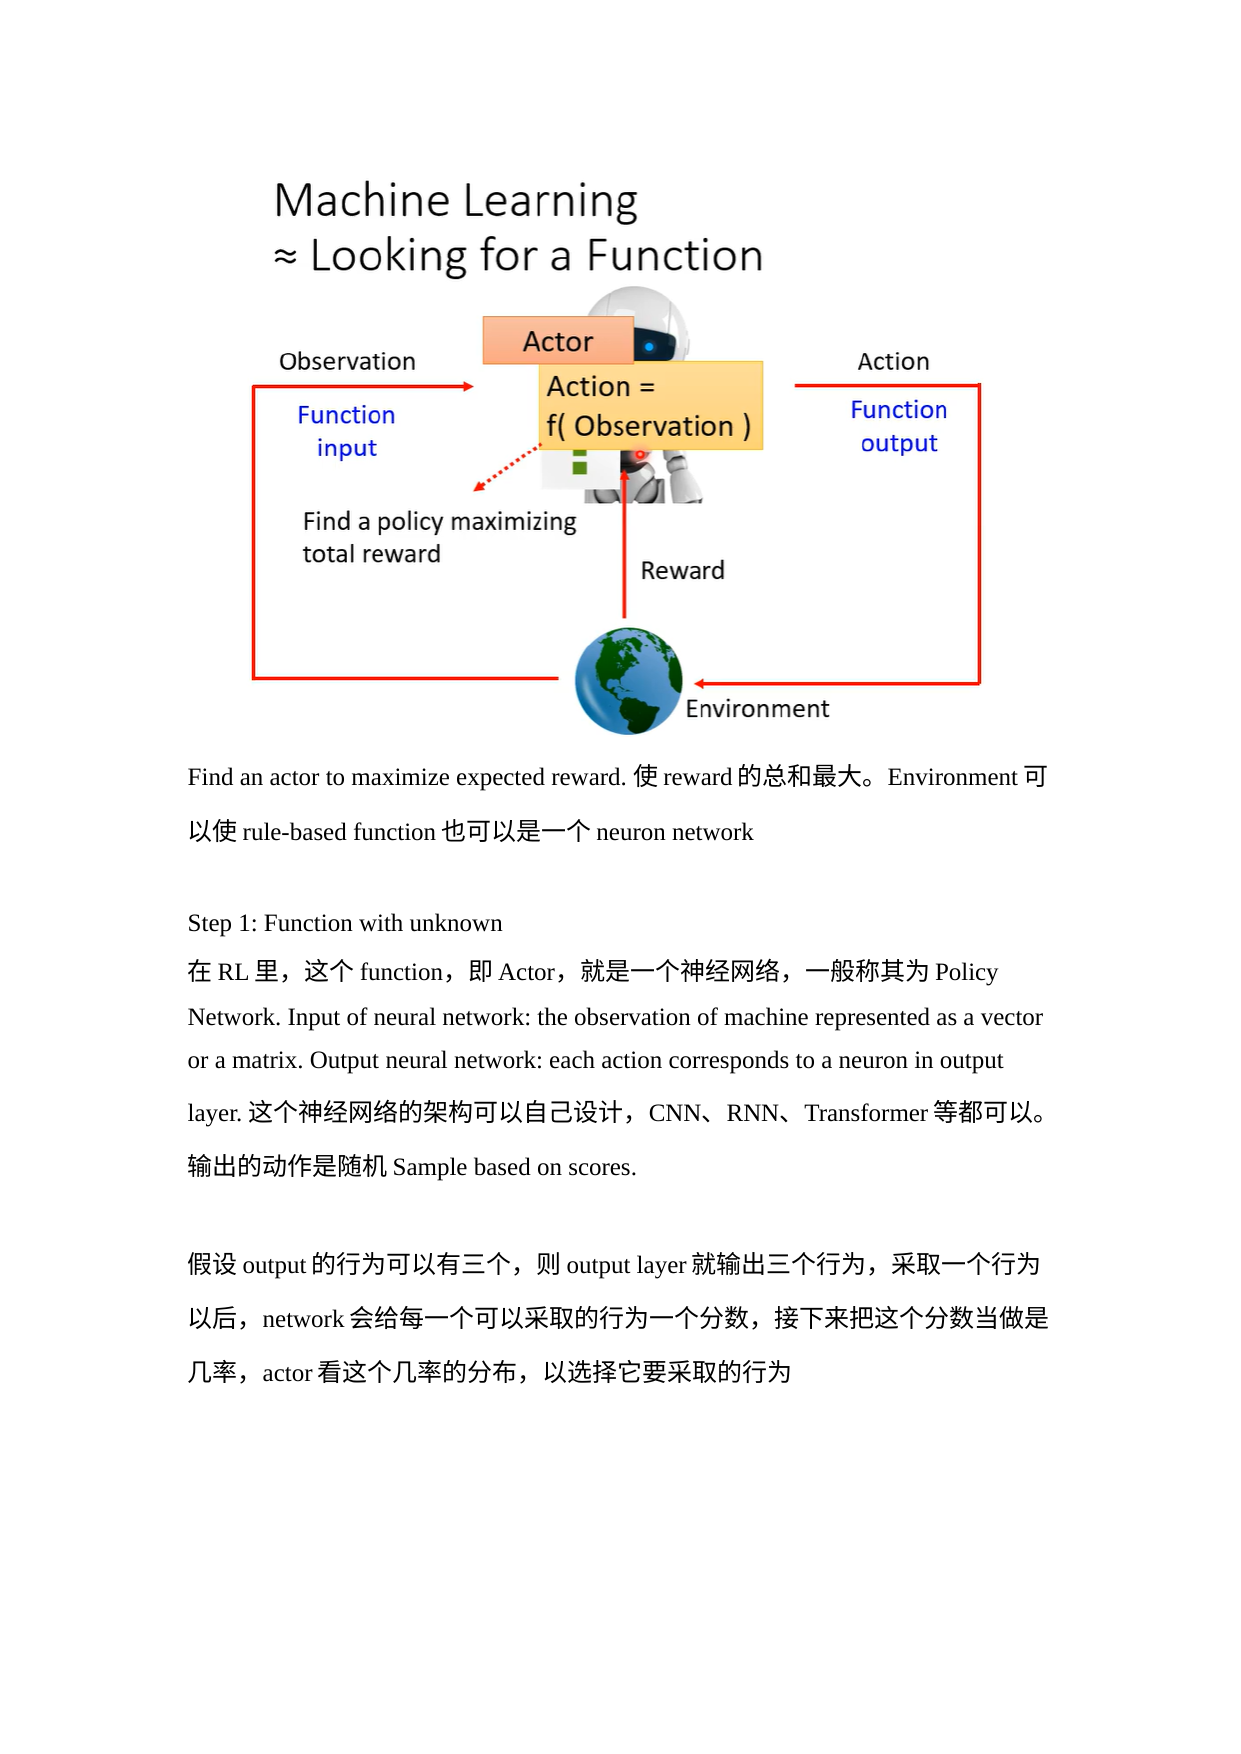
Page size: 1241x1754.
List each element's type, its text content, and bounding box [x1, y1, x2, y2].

text Step 1: Function with unknown [187, 908, 1053, 937]
text Find an actor to maximize expected reward. 使reward的总和最大。Environment可以使rule-based function也可以是一个neuron network [187, 757, 1053, 847]
text 假设output的行为可以有三个，则output layer就输出三个行为，采取一个行为以后，network会给每一个可以采取的行为一个分数，接下来把这个分数当做是几率，actor看这个几率的分布，以选择它要采取的行为 [187, 1244, 1053, 1389]
text 在RL里，这个function，即Actor，就是一个神经网络，一般称其为Policy Network. Input of neural network: the observation of machine represented as a vector or a matrix. Output neural network: each action corresponds to a neuron in output layer. 这个神经网络的架构可以自己设计，CNN、RNN、Transformer等都可以。输出的动作是随机Sample based on scores. [187, 952, 1053, 1183]
